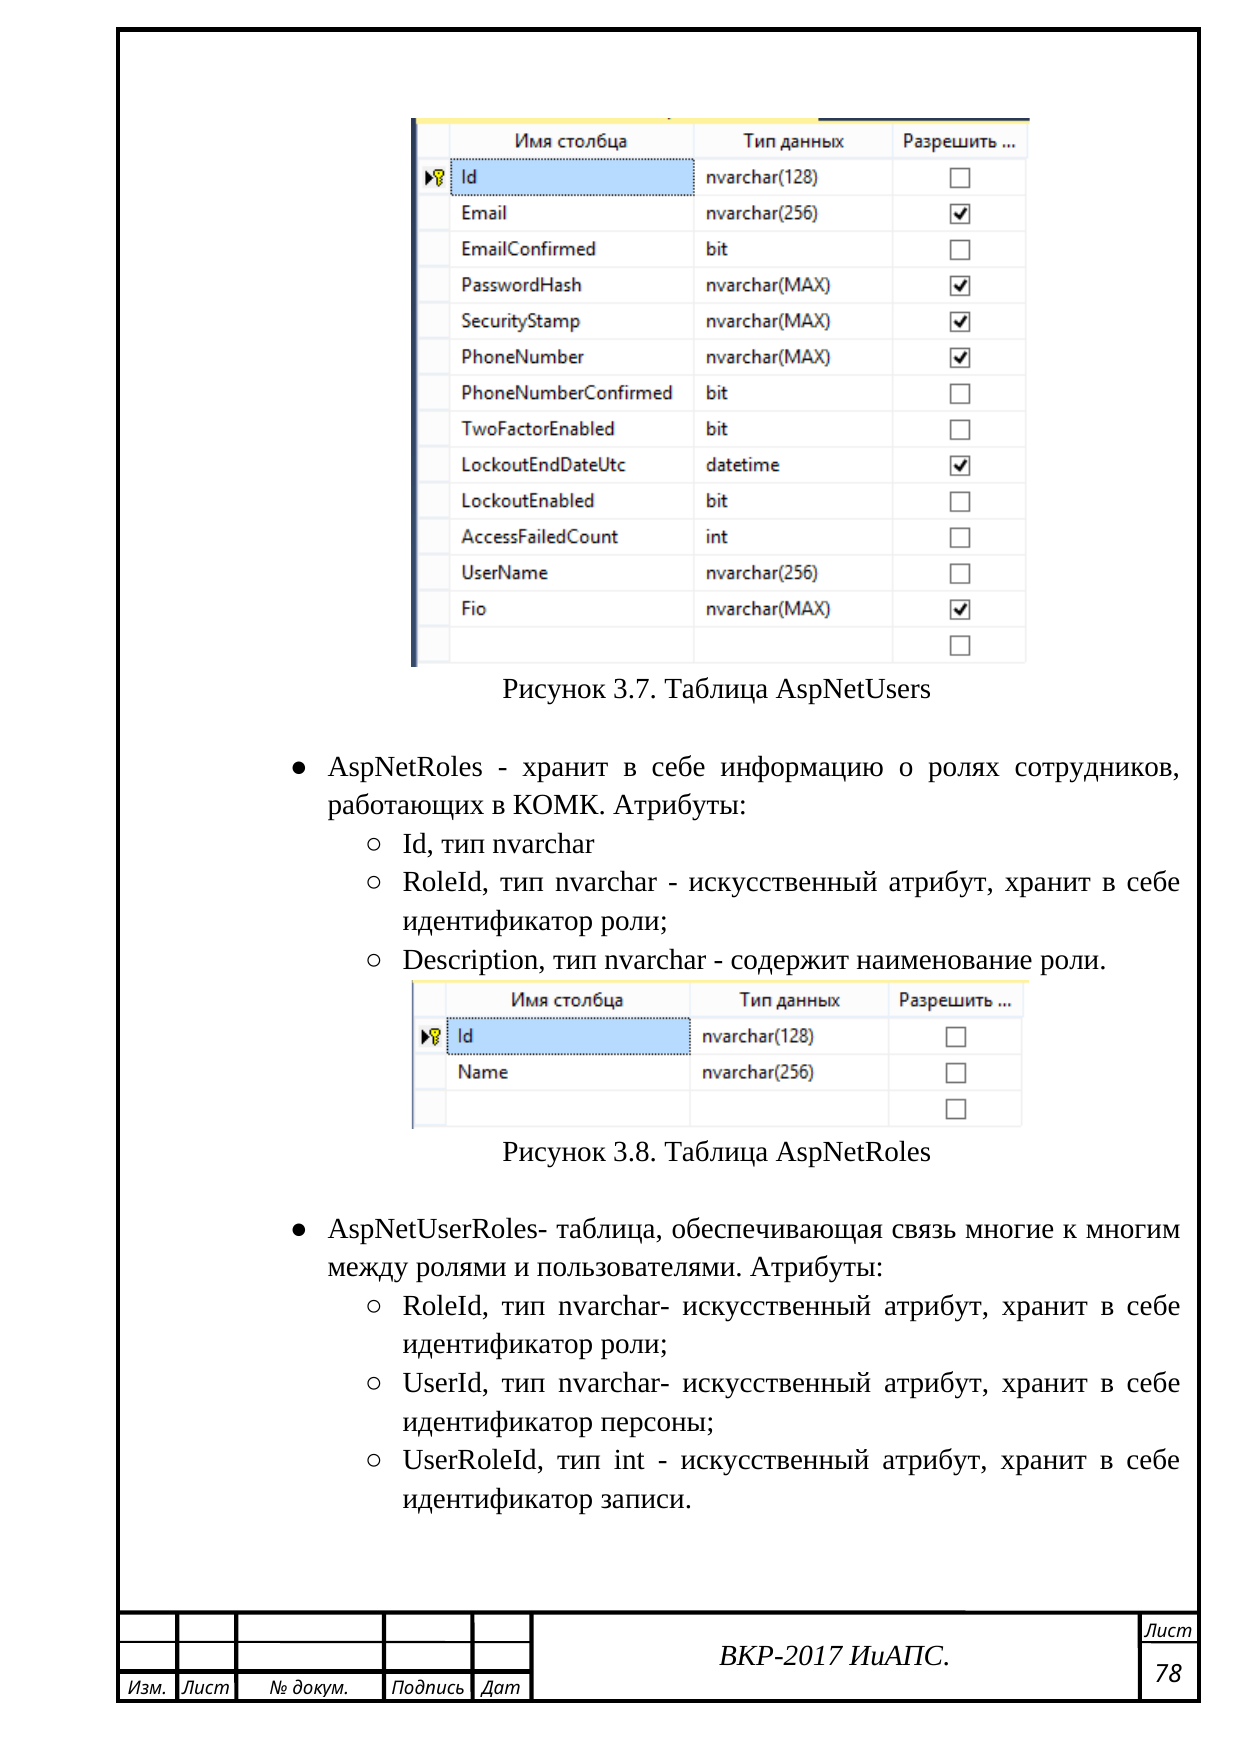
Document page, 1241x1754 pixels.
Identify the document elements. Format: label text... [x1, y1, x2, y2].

text Рисунок 3.7. Таблица AspNetUsers [252, 672, 1181, 705]
list UserId, тип nvarchar- искусственный атрибут, хранит в себе идентификатор персоны; [365, 1365, 1181, 1437]
text Рисунок 3.8. Таблица AspNetRoles [252, 1134, 1181, 1167]
list Description, тип nvarchar - содержит наименование роли. [365, 942, 1181, 975]
list RoleId, тип nvarchar- искусственный атрибут, хранит в себе идентификатор роли; [365, 1288, 1181, 1360]
list Id, тип nvarchar [365, 826, 1181, 859]
list RoleId, тип nvarchar - искусственный атрибут, хранит в себе идентификатор роли; [365, 864, 1181, 937]
picture [411, 118, 1030, 667]
list AspNetRoles - хранит в себе информацию о ролях сотрудников, работающих в КОМК. Атрибуты: [290, 749, 1181, 821]
picture [411, 980, 1029, 1129]
list UserRoleId, тип int - искусственный атрибут, хранит в себе идентификатор записи. [365, 1442, 1181, 1514]
list AspNetUserRoles- таблица, обеспечивающая связь многие к многим между ролями и пользователями. Атрибуты: [290, 1211, 1181, 1283]
